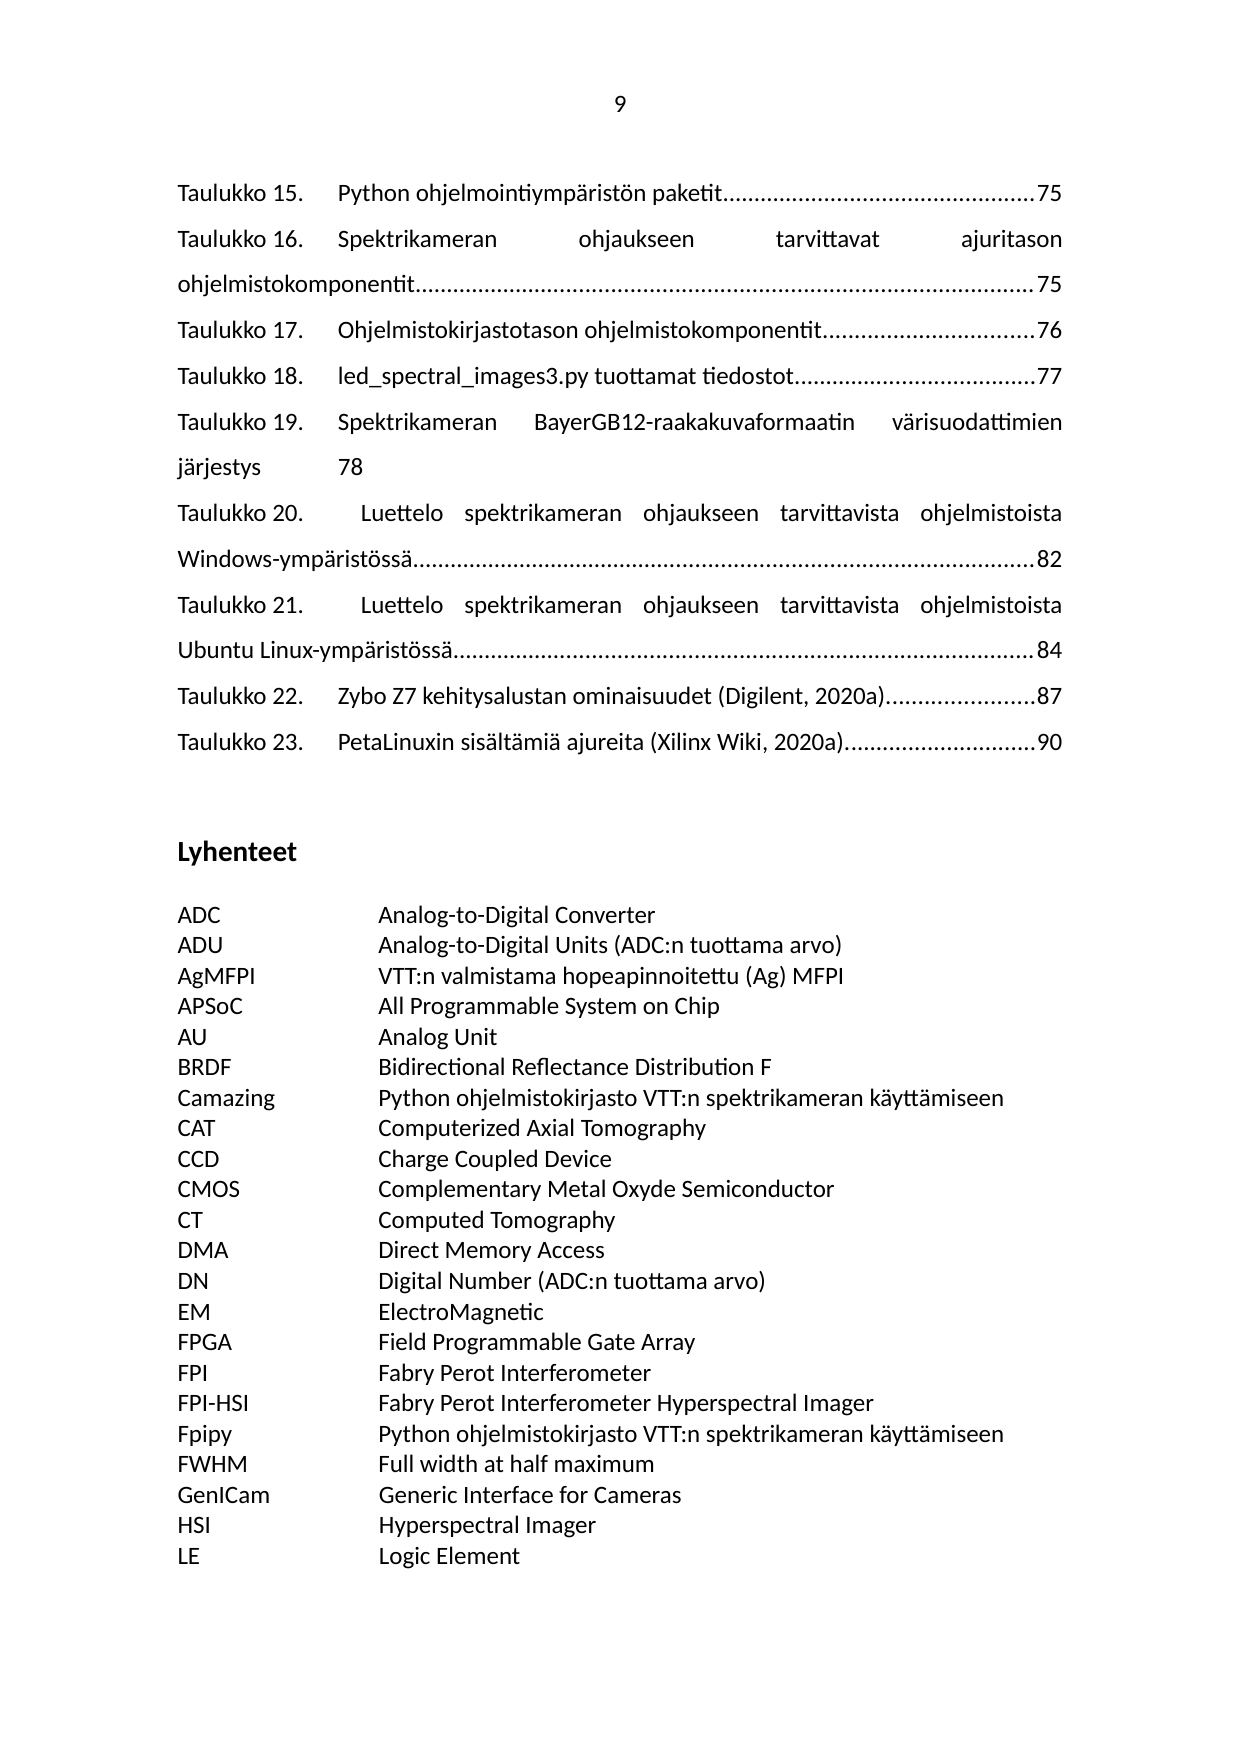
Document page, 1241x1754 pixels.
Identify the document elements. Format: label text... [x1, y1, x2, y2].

subtitle Lyhenteet [177, 833, 1063, 868]
text CMOS Complementary Metal Oxyde Semiconductor [177, 1173, 1063, 1204]
text FPI Fabry Perot Interferometer [177, 1357, 1063, 1387]
text Taulukko 21. Luettelo spektrikameran ohjaukseen tarvittavista ohjelmistoista Ubuntu Linux-ympäristössä 84 [177, 589, 1063, 665]
text FWHM Full width at half maximum [177, 1448, 1063, 1479]
text Taulukko 18. led_spectral_images3.py tuottamat tiedostot. 77 [177, 360, 1063, 391]
text Taulukko 16. Spektrikameran ohjaukseen tarvittavat ajuritason ohjelmistokomponentit 75 [177, 223, 1063, 299]
text DMA Direct Memory Access [177, 1234, 1063, 1265]
text AU Analog Unit [177, 1021, 1063, 1051]
text Taulukko 23. PetaLinuxin sisältämiä ajureita (Xilinx Wiki, 2020a). 90 [177, 726, 1063, 756]
text Taulukko 19. Spektrikameran BayerGB12-raakakuvaformaatin värisuodattimien järjestys 78 [177, 406, 1063, 482]
text FPGA Field Programmable Gate Array [177, 1326, 1063, 1357]
text Fpipy Python ohjelmistokirjasto VTT:n spektrikameran käyttämiseen [177, 1418, 1063, 1448]
text AgMFPI VTT:n valmistama hopeapinnoitettu (Ag) MFPI [177, 960, 1063, 990]
text CT Computed Tomography [177, 1204, 1063, 1234]
text APSoC All Programmable System on Chip [177, 990, 1063, 1021]
text CCD Charge Coupled Device [177, 1143, 1063, 1173]
text LE Logic Element [177, 1540, 1063, 1570]
text Taulukko 22. Zybo Z7 kehitysalustan ominaisuudet (Digilent, 2020a). 87 [177, 680, 1063, 711]
text BRDF Bidirectional Reflectance Distribution F [177, 1051, 1063, 1082]
text ADU Analog-to-Digital Units (ADC:n tuottama arvo) [177, 929, 1063, 960]
text Camazing Python ohjelmistokirjasto VTT:n spektrikameran käyttämiseen [177, 1082, 1063, 1112]
text Taulukko 20. Luettelo spektrikameran ohjaukseen tarvittavista ohjelmistoista Windows-ympäristössä 82 [177, 497, 1063, 573]
text CAT Computerized Axial Tomography [177, 1112, 1063, 1143]
text HSI Hyperspectral Imager [177, 1509, 1063, 1540]
text GenICam Generic Interface for Cameras [177, 1479, 1063, 1509]
text Taulukko 17. Ohjelmistokirjastotason ohjelmistokomponentit 76 [177, 314, 1063, 345]
text DN Digital Number (ADC:n tuottama arvo) [177, 1265, 1063, 1296]
text FPI-HSI Fabry Perot Interferometer Hyperspectral Imager [177, 1387, 1063, 1418]
text EM ElectroMagnetic [177, 1296, 1063, 1326]
text Taulukko 15. Python ohjelmointiympäristön paketit 75 [177, 177, 1063, 208]
text ADC Analog-to-Digital Converter [177, 899, 1063, 929]
